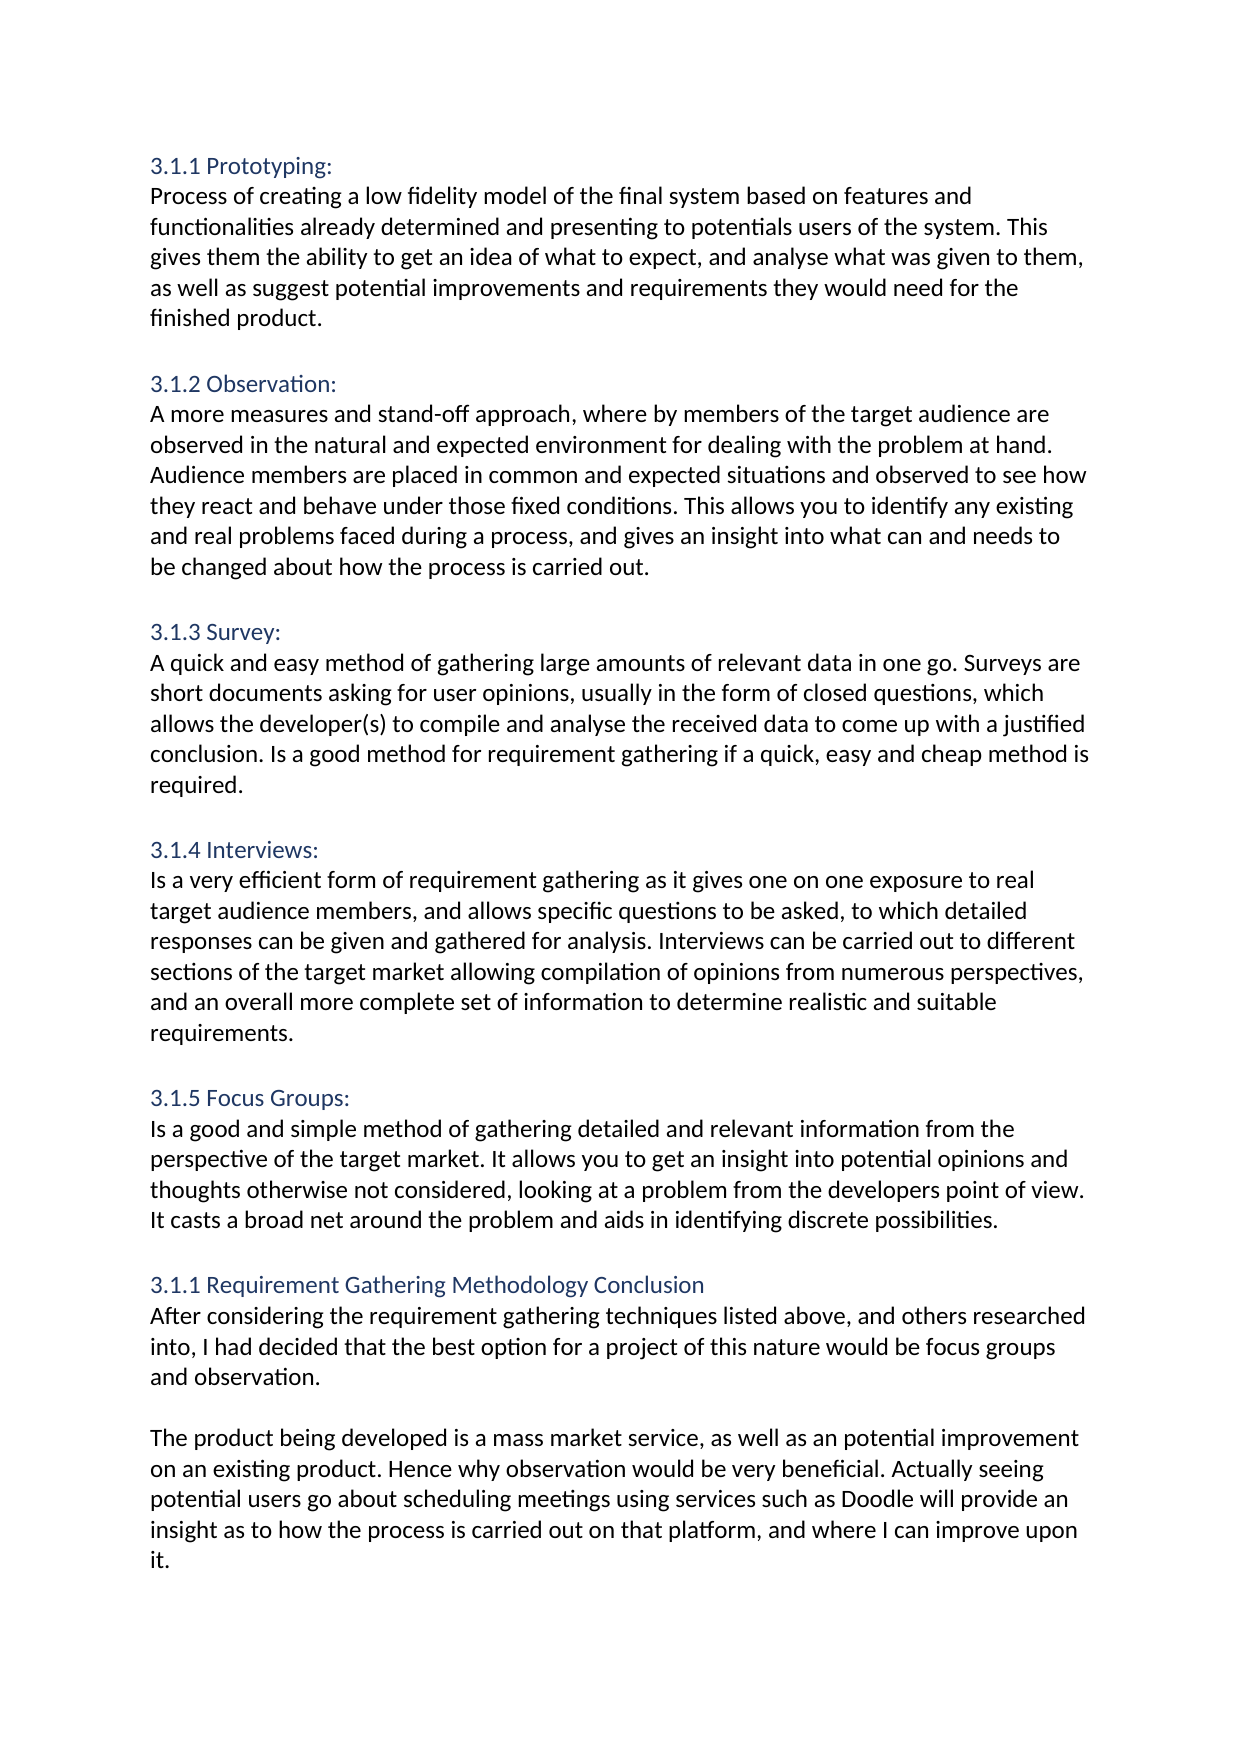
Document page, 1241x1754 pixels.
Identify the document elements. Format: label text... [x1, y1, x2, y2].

text After considering the requirement gathering techniques listed above, and others researched into, I had decided that the best option for a project of this nature would be focus groups and observation. [150, 1300, 1090, 1392]
text Is a very efficient form of requirement gathering as it gives one on one exposure to real target audience members, and allows specific questions to be asked, to which detailed responses can be given and gathered for analysis. Interviews can be carried out to different sections of the target market allowing compilation of opinions from numerous perspectives, and an overall more complete set of information to determine realistic and suitable requirements. [150, 864, 1090, 1048]
subtitle 3.1.4 Interviews: [150, 834, 1090, 864]
text Is a good and simple method of gathering detailed and relevant information from the perspective of the target market. It allows you to get an insight into potential opinions and thoughts otherwise not considered, looking at a problem from the developers point of view. It casts a broad net around the problem and aids in identifying discrete possibilities. [150, 1113, 1090, 1235]
subtitle 3.1.1 Requirement Gathering Methodology Conclusion [150, 1269, 1090, 1300]
subtitle 3.1.5 Focus Groups: [150, 1082, 1090, 1113]
text A more measures and stand-off approach, where by members of the target audience are observed in the natural and expected environment for dealing with the problem at hand. Audience members are placed in common and expected situations and observed to see how they react and behave under those fixed conditions. This allows you to identify any existing and real problems faced during a process, and gives an insight into what can and needs to be changed about how the process is carried out. [150, 398, 1090, 581]
text A quick and easy method of gathering large amounts of relevant data in one go. Surveys are short documents asking for user opinions, usually in the form of closed questions, which allows the developer(s) to compile and analyse the received data to come up with a justified conclusion. Is a good method for requirement gathering if a quick, easy and cheap method is required. [150, 647, 1090, 799]
subtitle 3.1.2 Observation: [150, 368, 1090, 398]
text Process of creating a low fidelity model of the final system based on features and functionalities already determined and presenting to potentials users of the system. This gives them the ability to get an idea of what to expect, and analyse what was given to them, as well as suggest potential improvements and requirements they would need for the finished product. [150, 181, 1090, 333]
subtitle 3.1.1 Prototyping: [150, 150, 1090, 181]
subtitle 3.1.3 Survey: [150, 616, 1090, 647]
text The product being developed is a mass market service, as well as an potential improvement on an existing product. Hence why observation would be very beneficial. Actually seeing potential users go about scheduling meetings using services such as Doodle will provide an insight as to how the process is carried out on that platform, and where I can improve upon it. [150, 1422, 1090, 1575]
